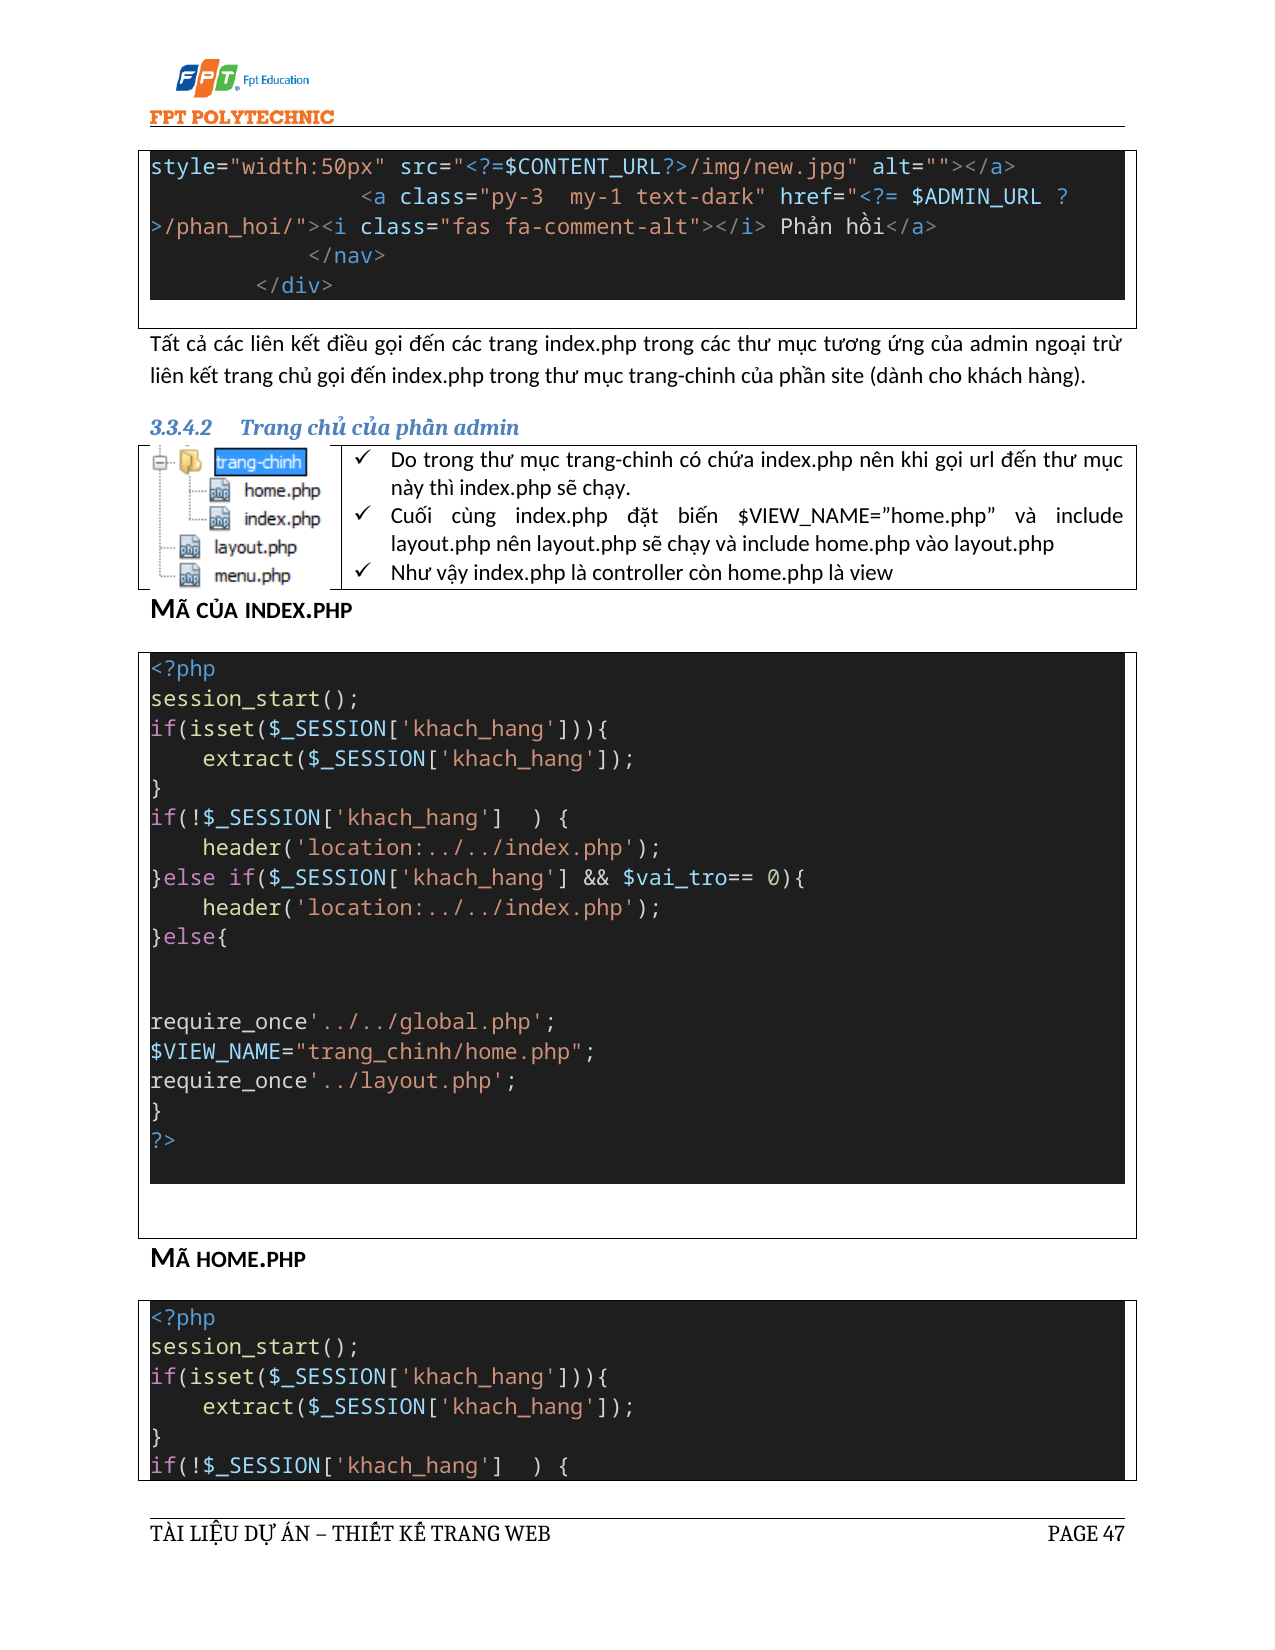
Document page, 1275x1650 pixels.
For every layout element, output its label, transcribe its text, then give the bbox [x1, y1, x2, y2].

picture [150, 59, 336, 124]
picture [150, 445, 330, 590]
text Mã home.php [150, 1239, 1125, 1274]
table_header [139, 446, 150, 589]
subtitle Trang chủ của phần admin [150, 414, 1125, 441]
table_header Do trong thư mục trang-chinh có chứa index.php nên khi gọi url đến thư mục này thì index.php sẽ chạy. Cuối cùng index.php đặt biến $VIEW_NAME=”home.php” và include layout.php nên layout.php sẽ chạy và include home.php vào layout.php Như vậy index.php là controller còn home.php là view [342, 446, 1136, 589]
text Mã của index.php [150, 590, 1125, 626]
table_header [139, 653, 1136, 1238]
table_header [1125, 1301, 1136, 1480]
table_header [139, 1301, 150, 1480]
text Tất cả các liên kết điều gọi đến các trang index.php trong các thư mục tương ứng của admin ngoại trừ liên kết trang chủ gọi đến index.php trong thư mục trang-chinh của phần site (dành cho khách hàng). [150, 329, 1125, 389]
table_header [330, 446, 341, 589]
